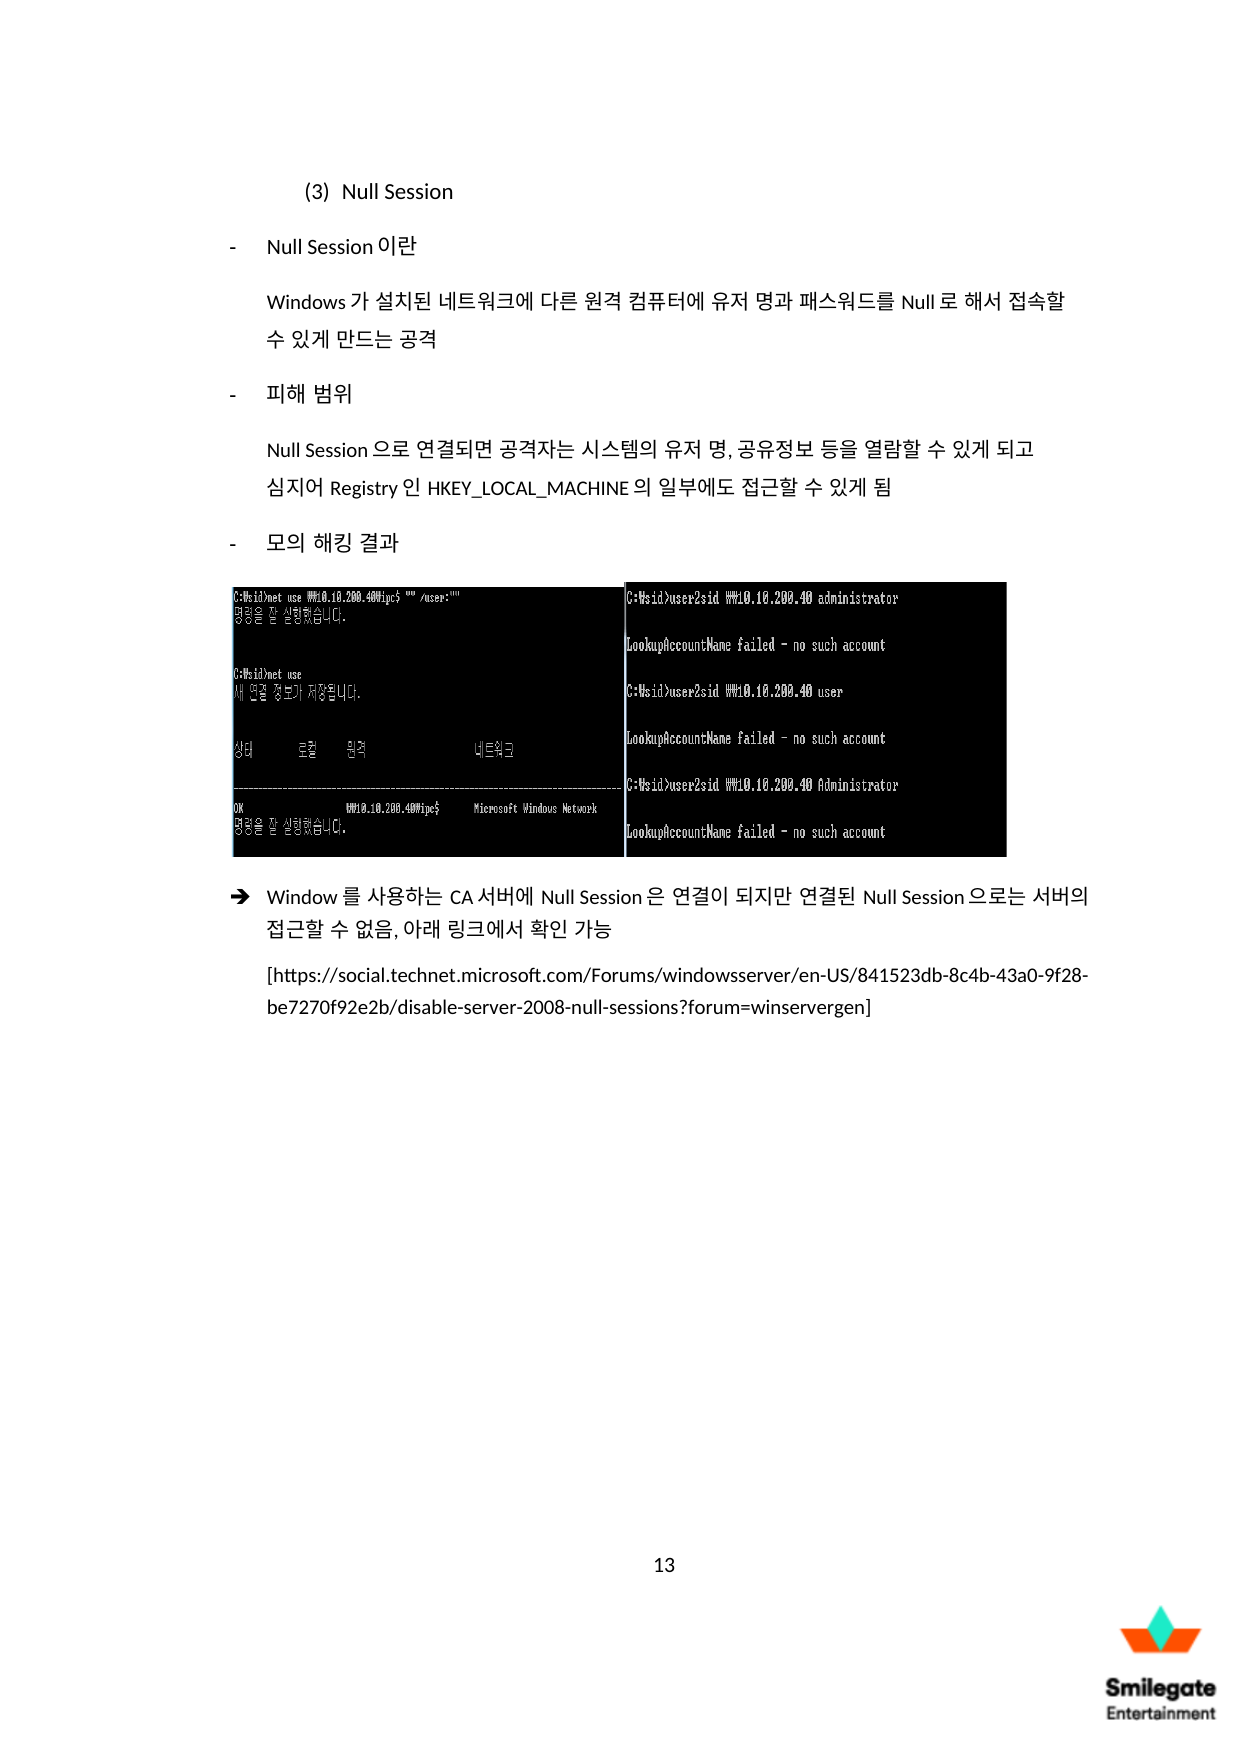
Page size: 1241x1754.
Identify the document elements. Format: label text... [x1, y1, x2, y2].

list 피해 범위 [229, 377, 1090, 409]
list 모의 해킹 결과 [229, 526, 1090, 557]
list Null Session으로 연결되면 공격자는 시스템의 유저 명, 공유정보 등을 열람할 수 있게 되고 심지어 Registry인 HKEY_LOCAL_MACHINE의 일부에도 접근할 수 있게 됨 [267, 434, 1090, 502]
list Null Session이란 [229, 229, 1090, 261]
text Windows가 설치된 네트워크에 다른 원격 컴퓨터에 유저 명과 패스워드를 Null로 해서 접속할 수 있게 만드는 공격 [267, 285, 1090, 353]
list Window를 사용하는 CA서버에 Null Session은 연결이 되지만 연결된 Null Session으로는 서버의 접근할 수 없음, 아래 링크에서 확인 가능 [229, 880, 1090, 943]
list [https://social.technet.microsoft.com/Forums/windowsserver/en-US/841523db-8c4b-43a0-9f28-be7270f92e2b/disable-server-2008-null-sessions?forum=winservergen] [267, 962, 1090, 1019]
picture [231, 582, 1007, 857]
picture [1090, 1604, 1228, 1733]
list Null Session [304, 177, 1090, 205]
